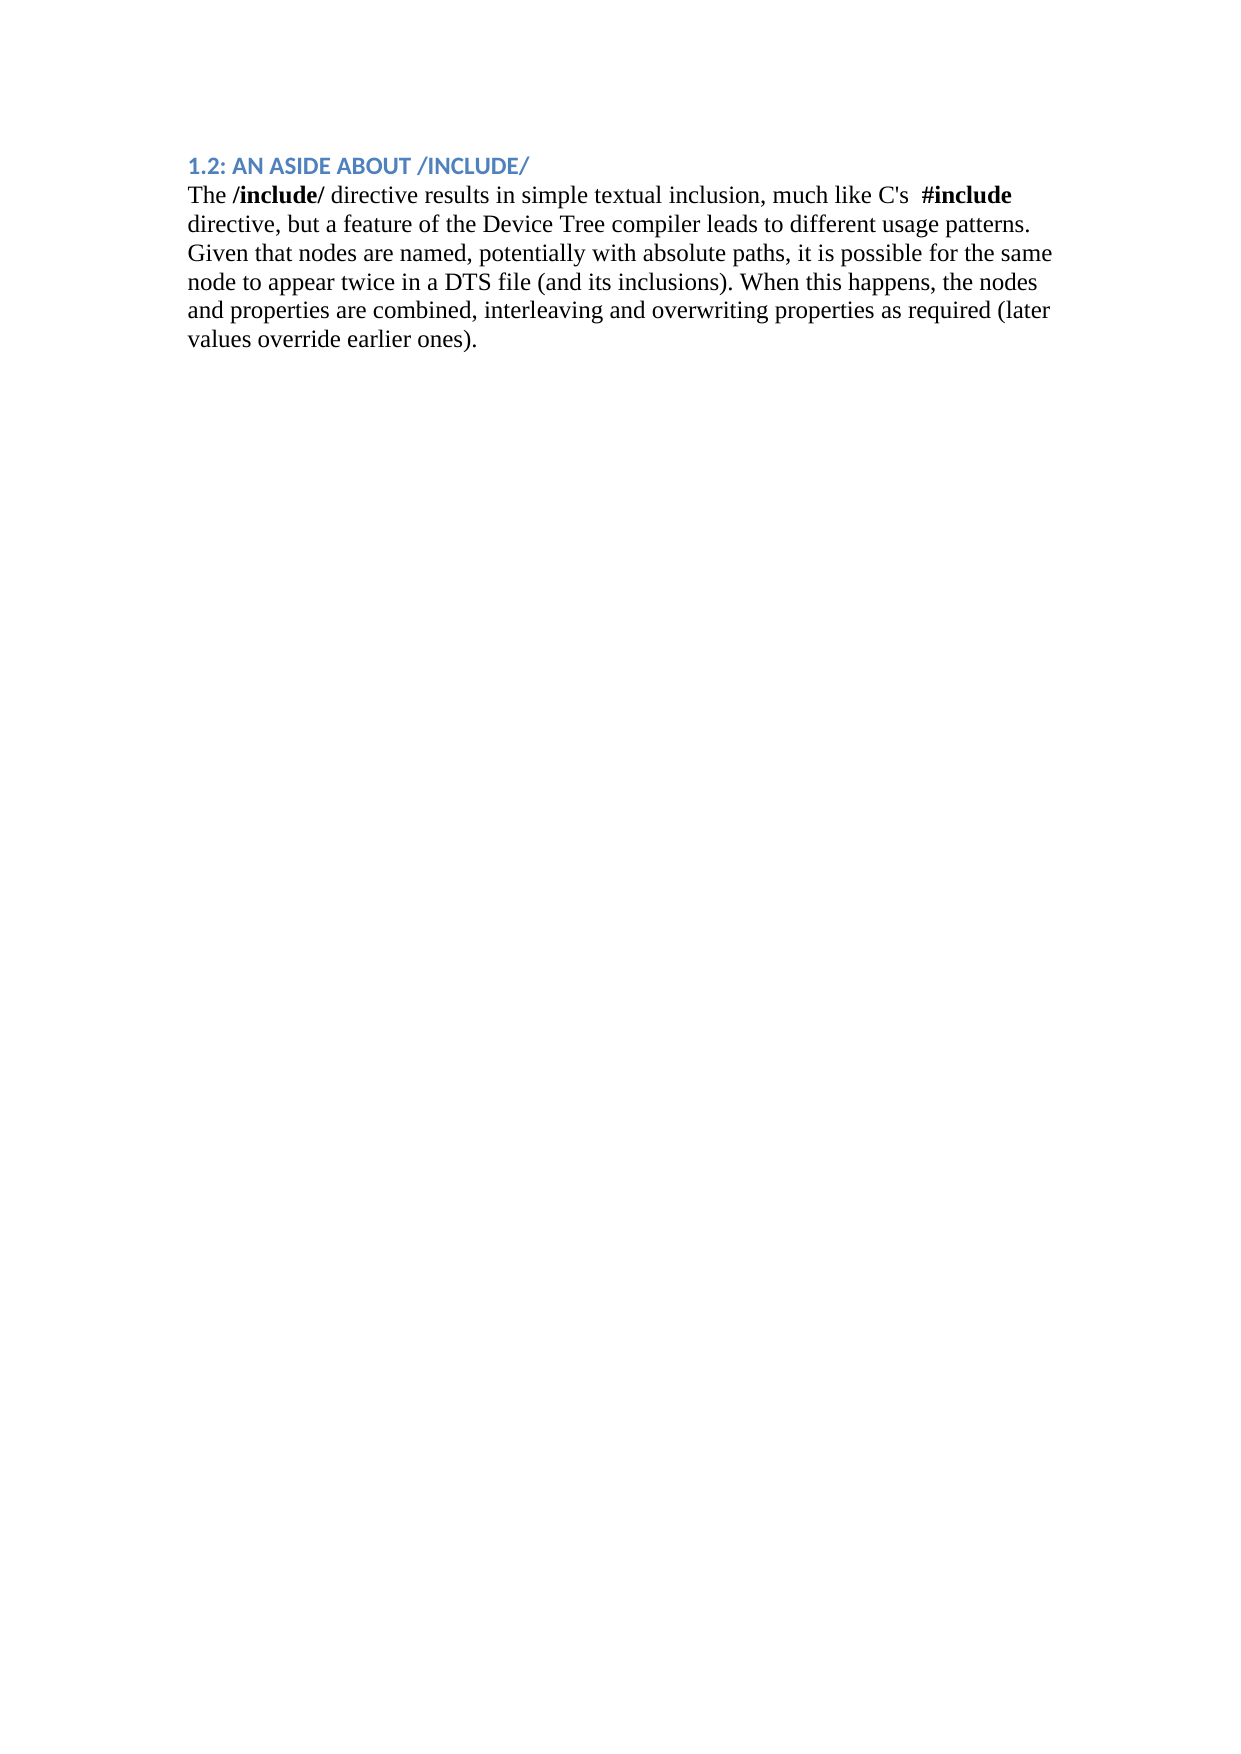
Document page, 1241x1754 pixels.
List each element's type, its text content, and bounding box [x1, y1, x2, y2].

text The /include/ directive results in simple textual inclusion, much like C's #include directive, but a feature of the Device Tree compiler leads to different usage patterns. Given that nodes are named, potentially with absolute paths, it is possible for the same node to appear twice in a DTS file (and its inclusions). When this happens, the nodes and properties are combined, interleaving and overwriting properties as required (later values override earlier ones). [187, 181, 1053, 353]
subtitle 1.2: AN ASIDE ABOUT /INCLUDE/ [187, 150, 1053, 181]
